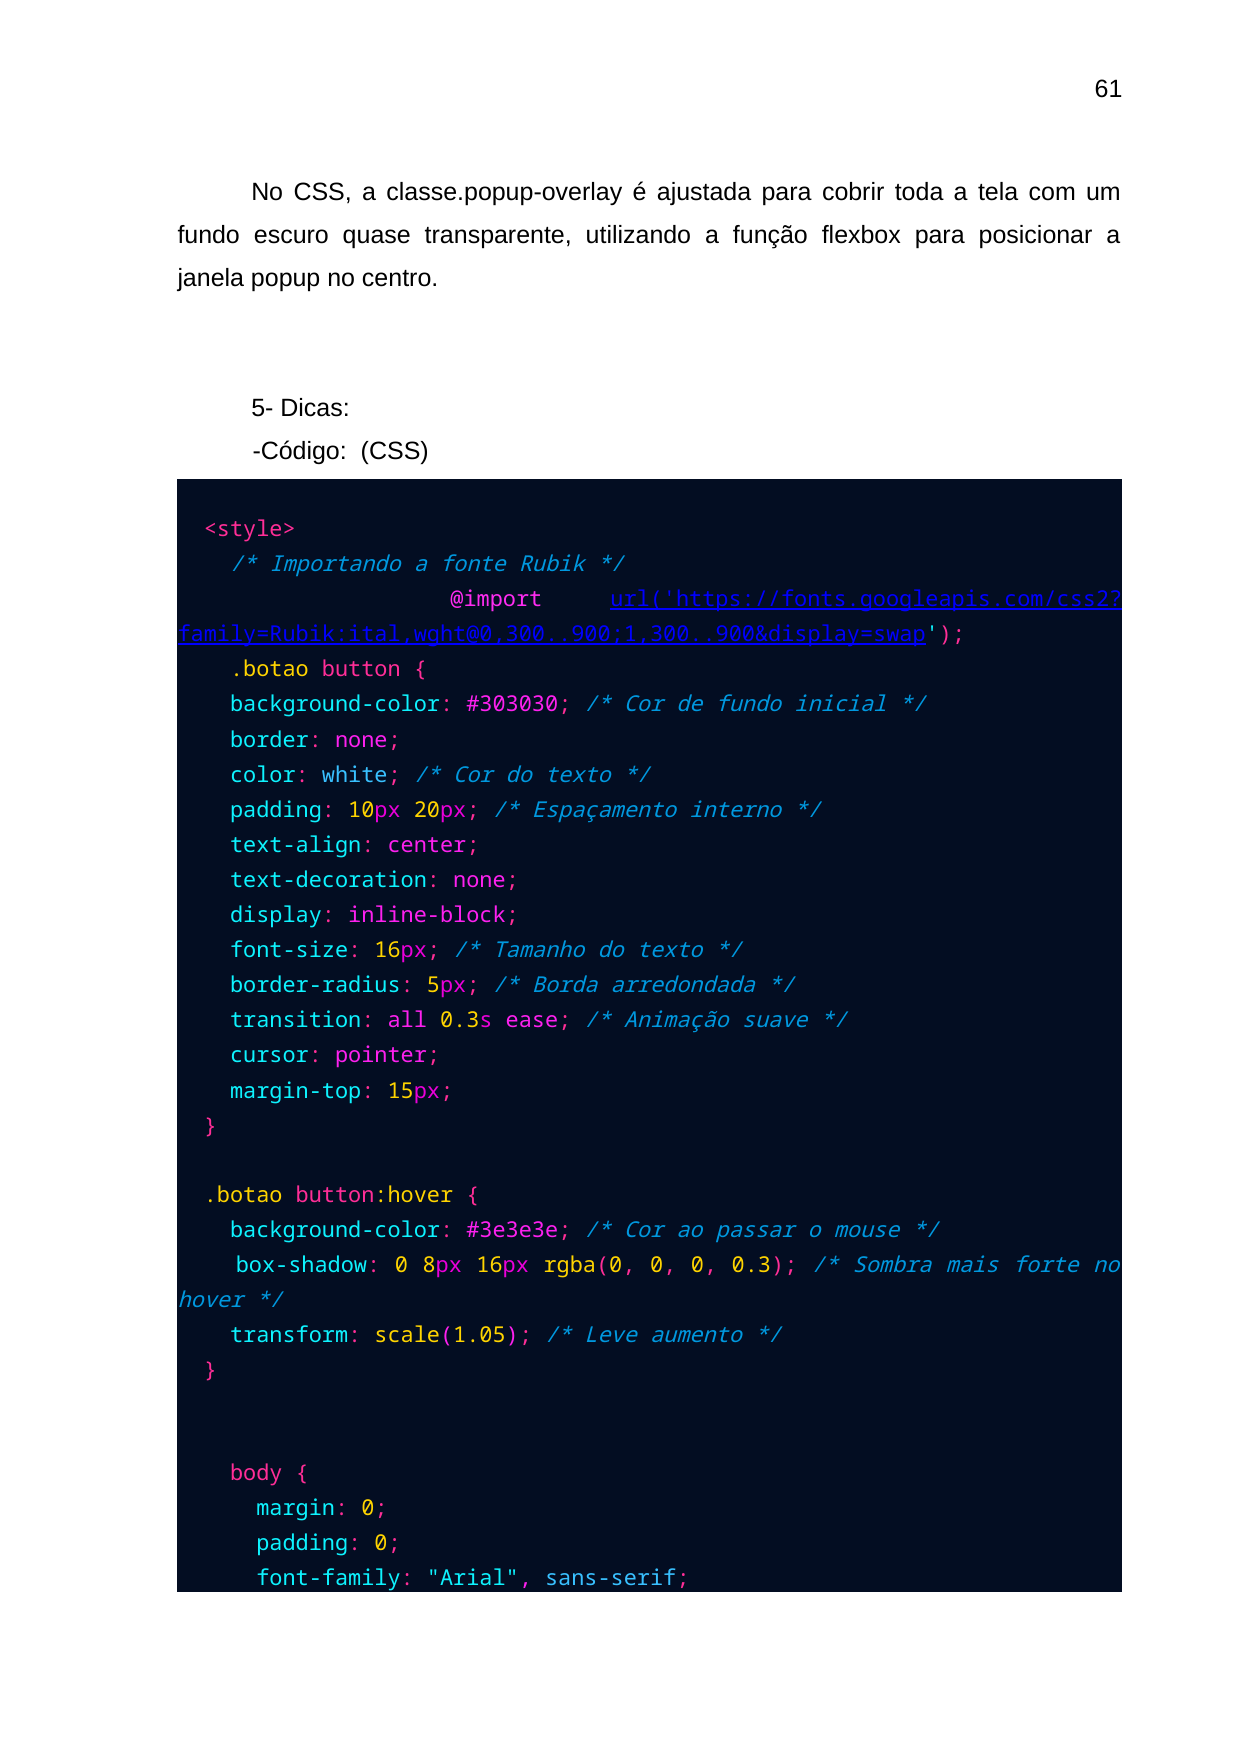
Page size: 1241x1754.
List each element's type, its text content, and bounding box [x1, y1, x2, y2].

text text-align: center; [177, 829, 1122, 859]
list -Código: (CSS) [252, 436, 1122, 465]
text transition: all 0.3s ease; /* Animação suave */ [177, 1004, 1122, 1034]
text } [177, 1110, 1122, 1139]
text padding: 10px 20px; /* Espaçamento interno */ [177, 794, 1122, 823]
text box-shadow: 0 8px 16px rgba(0, 0, 0, 0.3); /* Sombra mais forte no hover */ [177, 1249, 1122, 1314]
text background-color: #303030; /* Cor de fundo inicial */ [177, 688, 1122, 718]
text .botao button { [177, 653, 1122, 683]
text } [177, 1354, 1122, 1384]
text border-radius: 5px; /* Borda arredondada */ [177, 969, 1122, 999]
text text-decoration: none; [177, 864, 1122, 894]
text @import url('https://fonts.googleapis.com/css2?family=Rubik:ital,wght@0,300..900;1,300..900&display=swap'); [177, 583, 1122, 648]
text font-size: 16px; /* Tamanho do texto */ [177, 934, 1122, 964]
text <style> [177, 513, 1122, 543]
text font-family: "Arial", sans-serif; [177, 1562, 1122, 1592]
text color: white; /* Cor do texto */ [177, 759, 1122, 788]
text .botao button:hover { [177, 1179, 1122, 1208]
text 5- Dicas: [177, 393, 1122, 422]
text cursor: pointer; [177, 1039, 1122, 1069]
text /* Importando a fonte Rubik */ [177, 548, 1122, 578]
text padding: 0; [177, 1527, 1122, 1557]
text margin-top: 15px; [177, 1074, 1122, 1104]
text background-color: #3e3e3e; /* Cor ao passar o mouse */ [177, 1214, 1122, 1243]
text border: none; [177, 723, 1122, 753]
text display: inline-block; [177, 899, 1122, 929]
text margin: 0; [177, 1492, 1122, 1522]
text No CSS, a classe.popup-overlay é ajustada para cobrir toda a tela com um fundo escuro quase transparente, utilizando a função flexbox para posicionar a janela popup no centro. [177, 177, 1122, 292]
text body { [177, 1457, 1122, 1487]
text transform: scale(1.05); /* Leve aumento */ [177, 1319, 1122, 1349]
